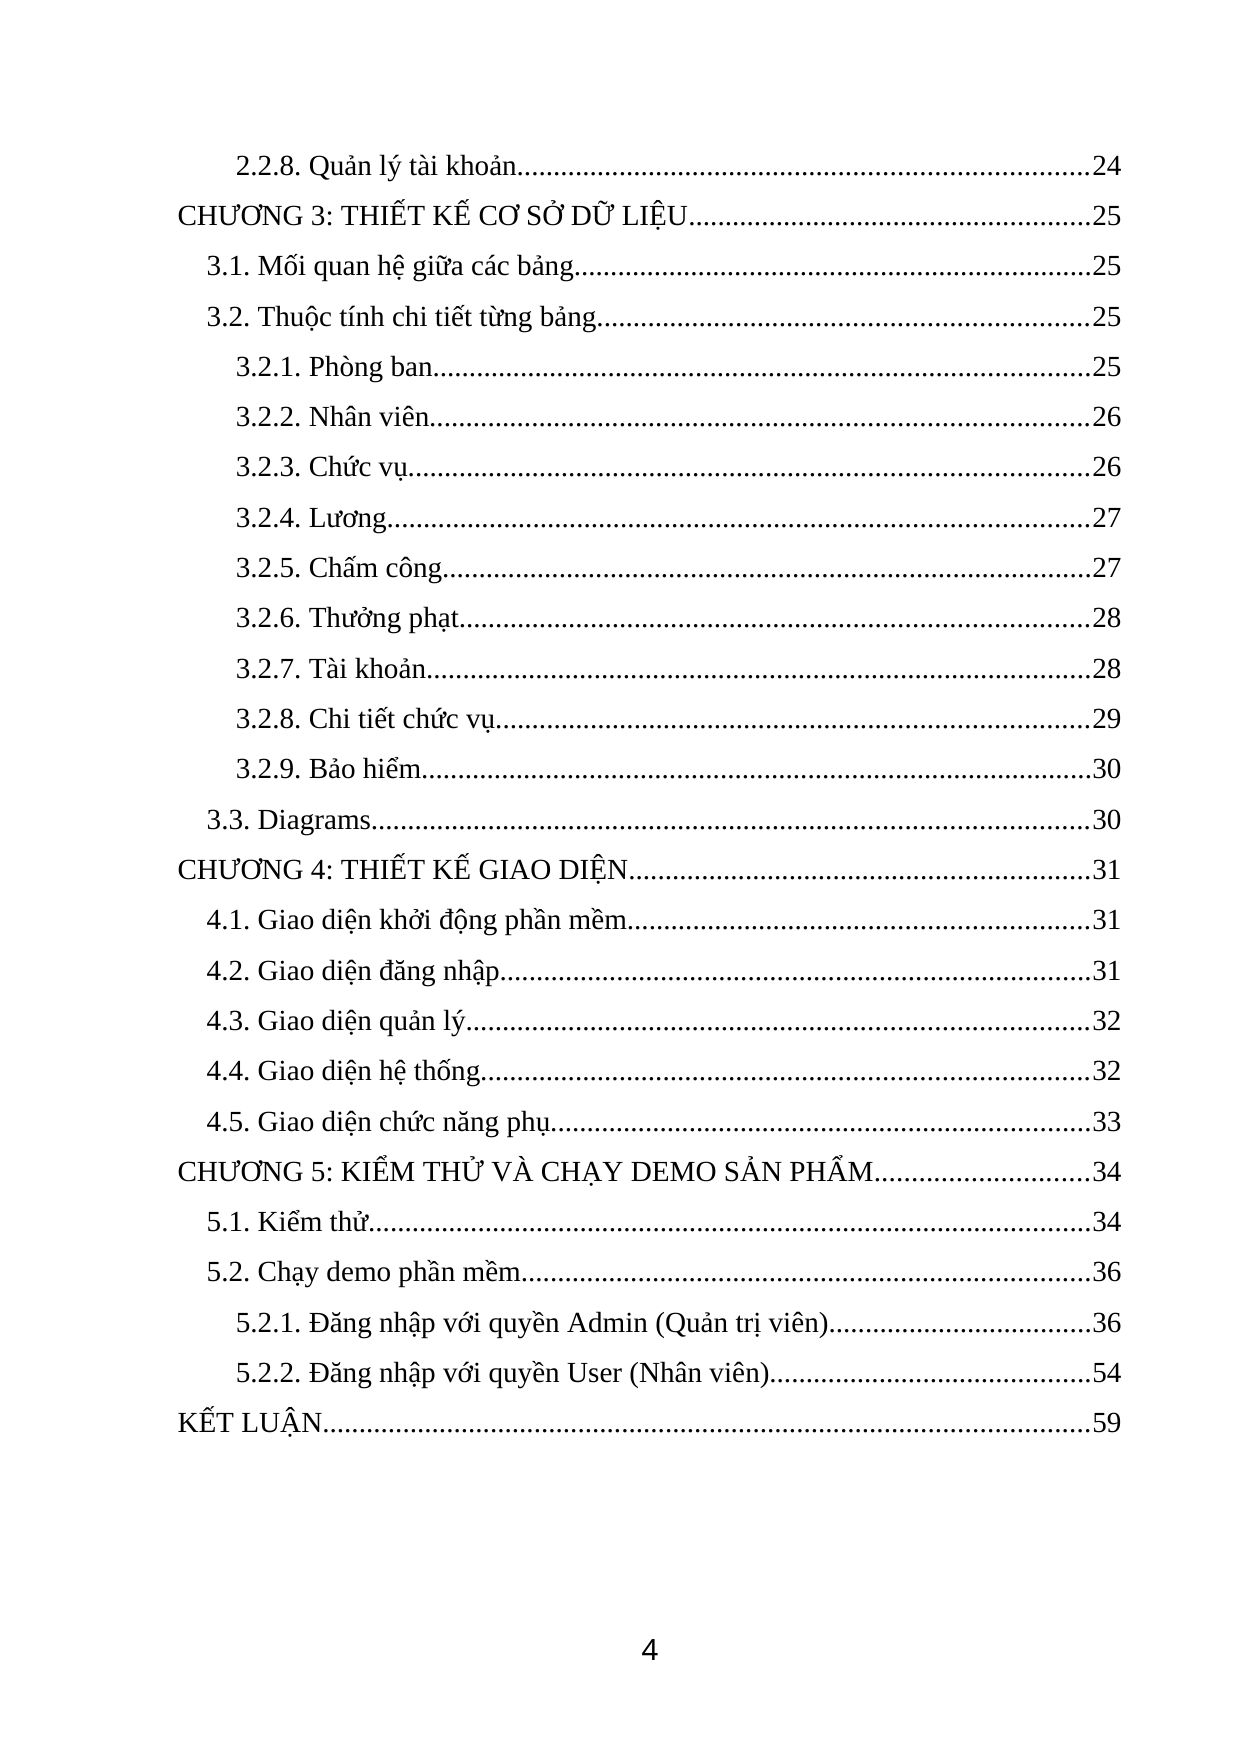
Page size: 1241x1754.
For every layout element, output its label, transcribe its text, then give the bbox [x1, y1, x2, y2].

text CHƯƠNG 4: THIẾT KẾ GIAO DIỆN 31 [177, 852, 1122, 886]
text 5.2.1. Đăng nhập với quyền Admin (Quản trị viên) 36 [236, 1305, 1122, 1338]
text 3.2.2. Nhân viên 26 [236, 399, 1122, 433]
text 5.2. Chạy demo phần mềm 36 [206, 1254, 1122, 1288]
text 3.2.5. Chấm công 27 [236, 550, 1122, 584]
text 4.5. Giao diện chức năng phụ 33 [206, 1104, 1122, 1137]
text 4.4. Giao diện hệ thống 32 [206, 1053, 1122, 1087]
text 3.2.1. Phòng ban. 25 [236, 349, 1122, 382]
text 3.2.8. Chi tiết chức vụ 29 [236, 701, 1122, 735]
text 3.2.4. Lương 27 [236, 500, 1122, 533]
text 3.1. Mối quan hệ giữa các bảng 25 [206, 248, 1122, 282]
text 3.2.7. Tài khoản 28 [236, 651, 1122, 684]
text 4.3. Giao diện quản lý 32 [206, 1003, 1122, 1037]
text 5.2.2. Đăng nhập với quyền User (Nhân viên) 54 [236, 1355, 1122, 1389]
text KẾT LUẬN 59 [177, 1406, 1122, 1439]
text 3.2.3. Chức vụ 26 [236, 449, 1122, 483]
text 2.2.8. Quản lý tài khoản 24 [236, 148, 1122, 181]
text 3.2.6. Thưởng phạt 28 [236, 601, 1122, 634]
text CHƯƠNG 5: KIỂM THỬ VÀ CHẠY DEMO SẢN PHẨM 34 [177, 1154, 1122, 1187]
text 5.1. Kiểm thử 34 [206, 1204, 1122, 1238]
text 4.2. Giao diện đăng nhập 31 [206, 953, 1122, 986]
text 4.1. Giao diện khởi động phần mềm 31 [206, 902, 1122, 936]
text CHƯƠNG 3: THIẾT KẾ CƠ SỞ DỮ LIỆU 25 [177, 198, 1122, 232]
text 3.2. Thuộc tính chi tiết từng bảng 25 [206, 299, 1122, 332]
text 3.2.9. Bảo hiểm 30 [236, 751, 1122, 785]
text 3.3. Diagrams 30 [206, 802, 1122, 835]
